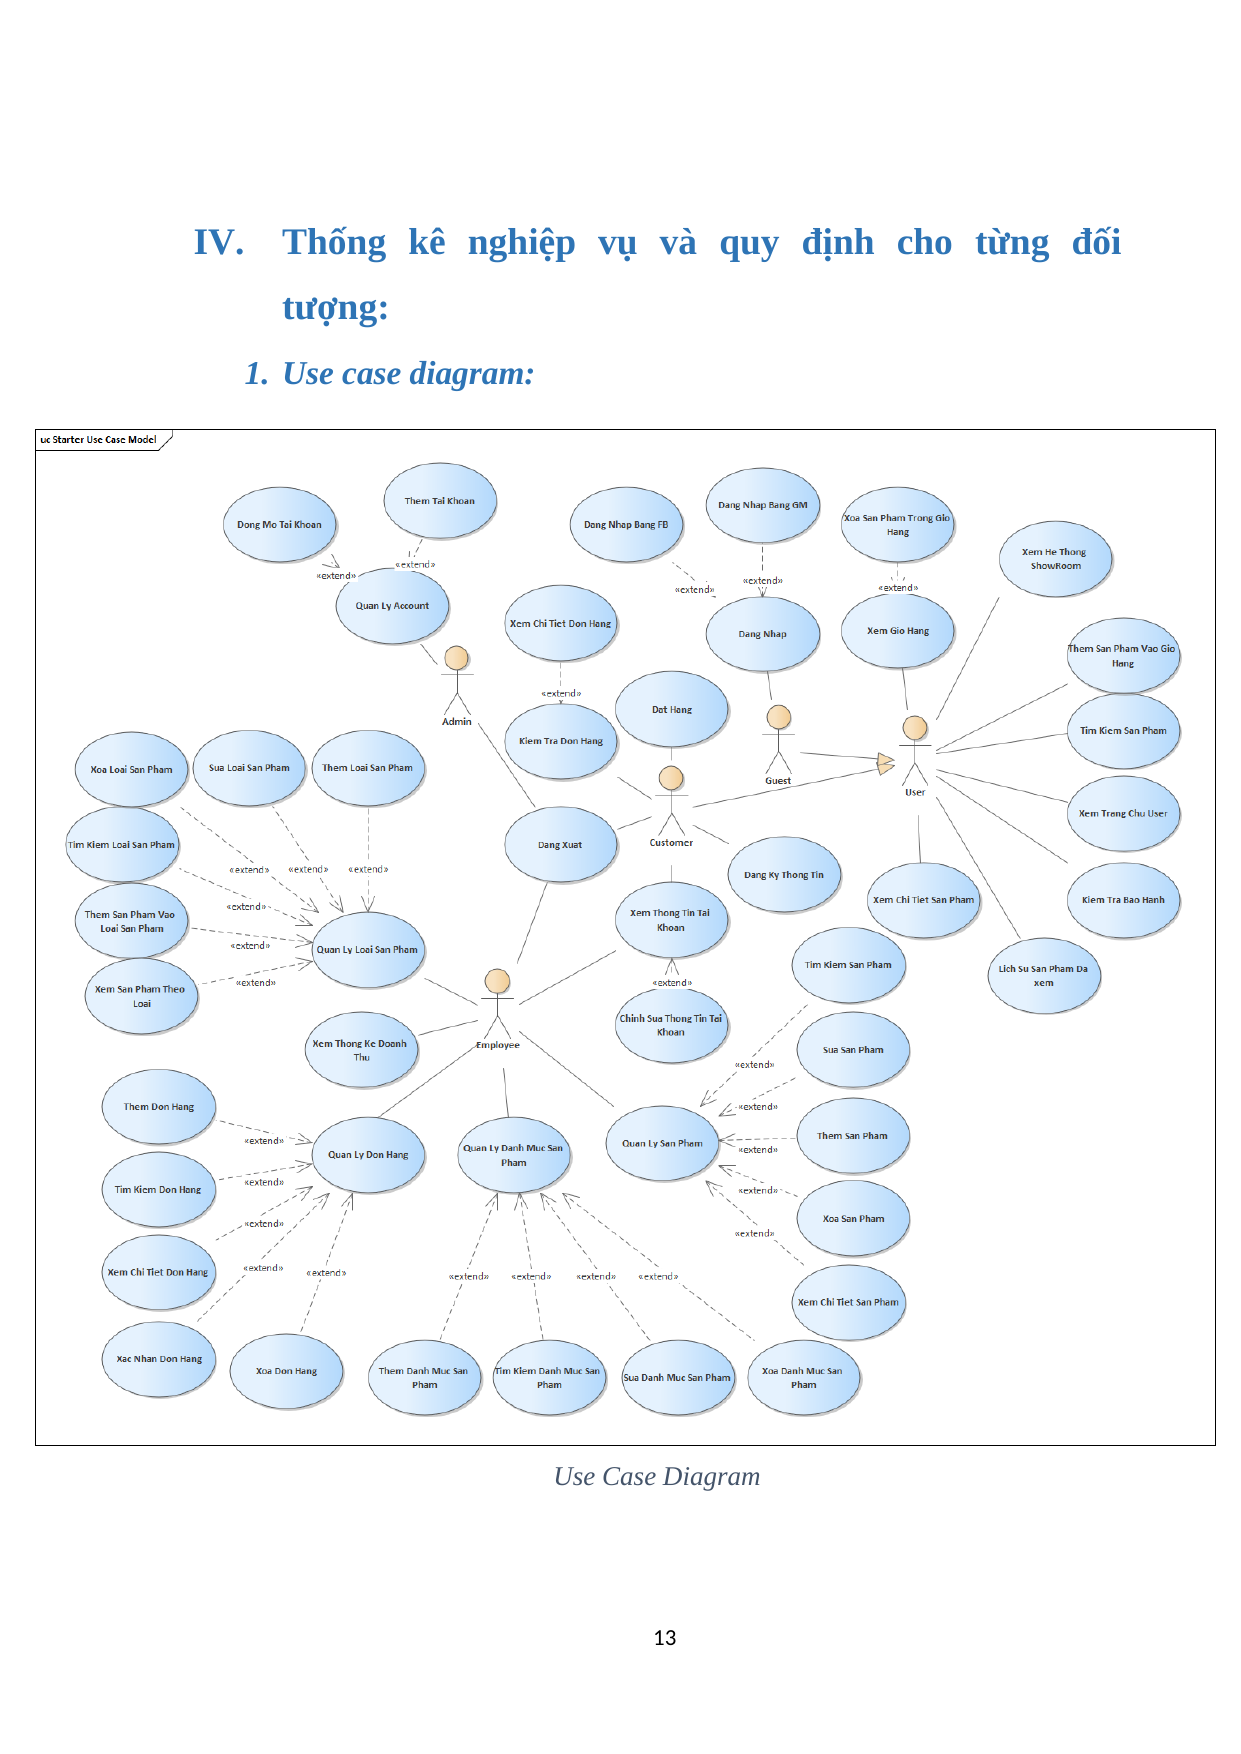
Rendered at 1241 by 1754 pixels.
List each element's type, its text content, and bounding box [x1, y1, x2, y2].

picture [28, 422, 1219, 1447]
subtitle Thống kê nghiệp vụ và quy định cho từng đối tượng: [244, 219, 1122, 327]
subtitle Use case diagram: [244, 353, 1122, 391]
